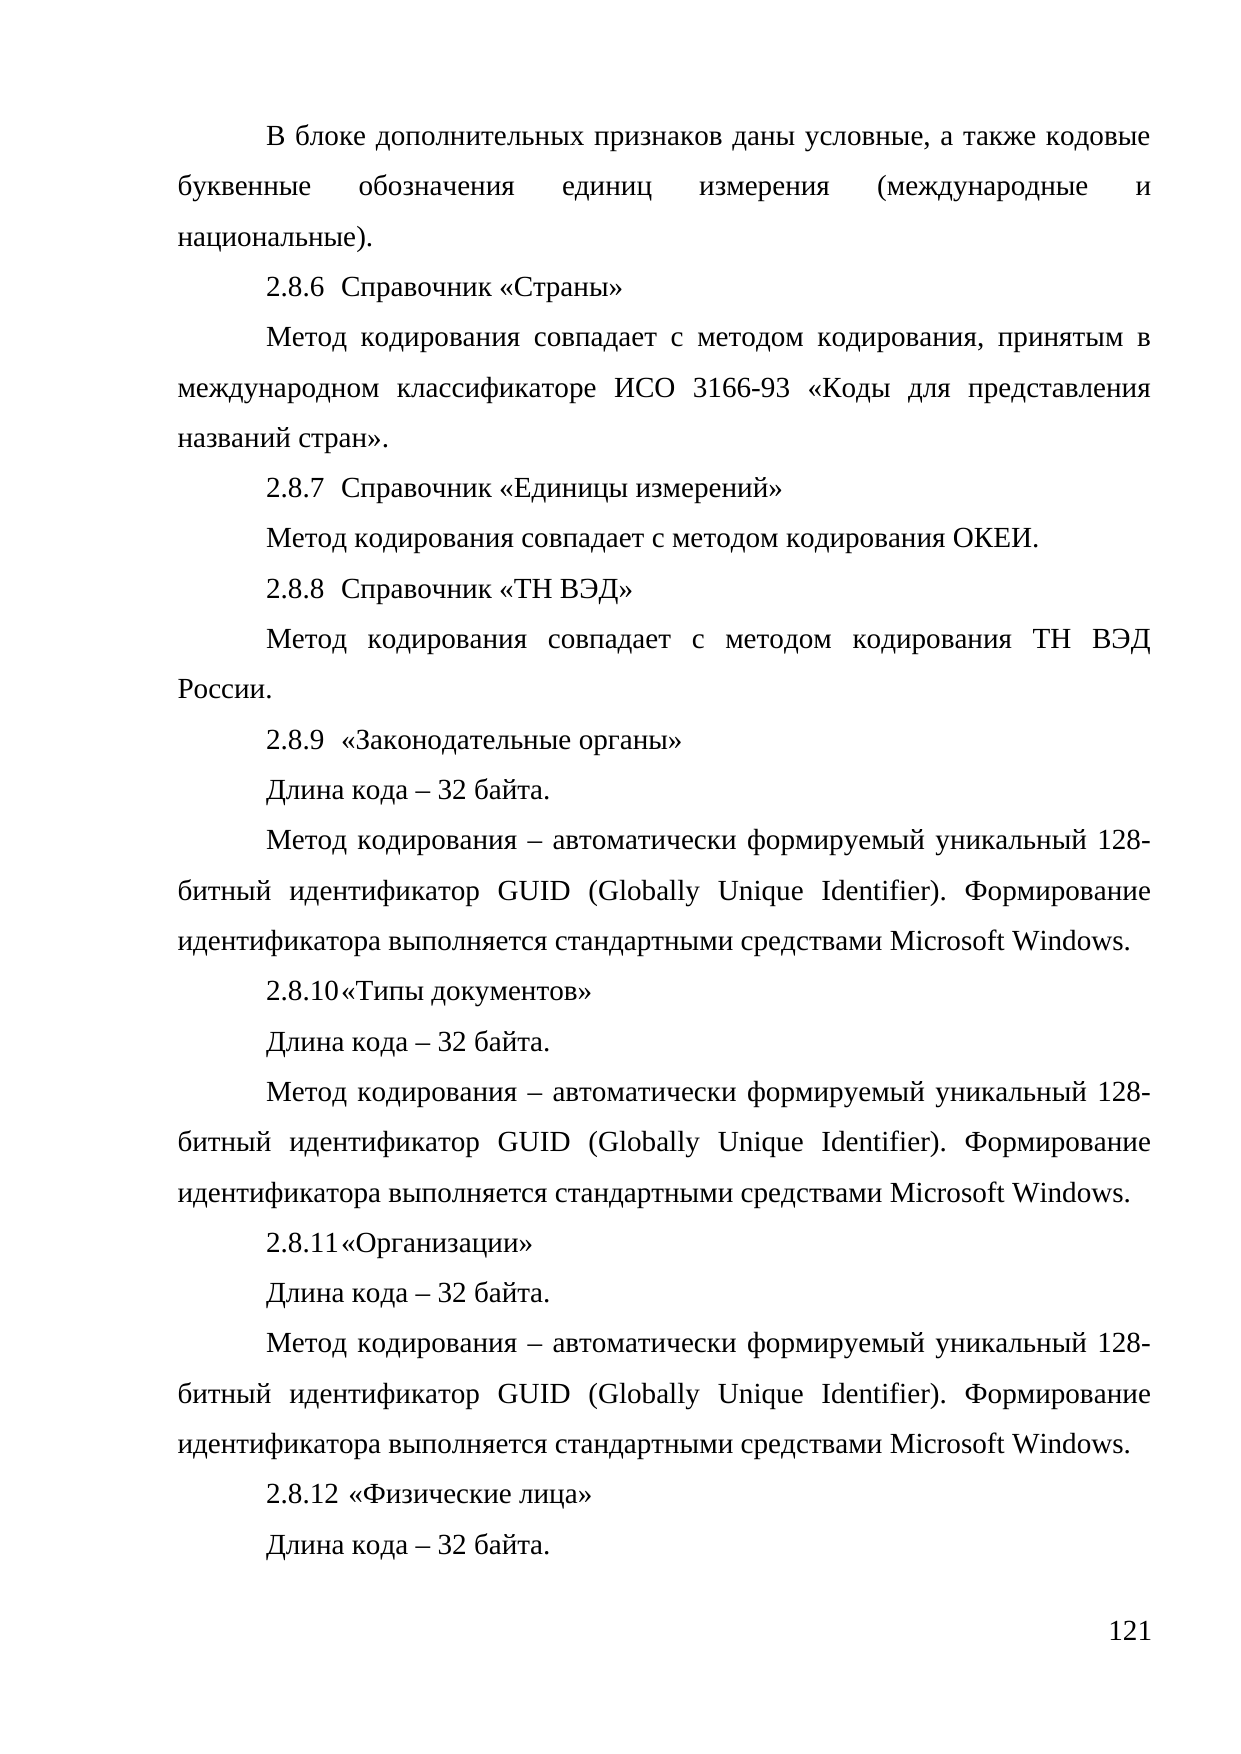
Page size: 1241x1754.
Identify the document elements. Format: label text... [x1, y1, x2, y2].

text Длина кода – 32 байта. [177, 1024, 1152, 1057]
list Справочник «ТН ВЭД» [266, 571, 1152, 604]
list «Законодательные органы» [266, 722, 1152, 755]
text Длина кода – 32 байта. [177, 1275, 1152, 1309]
text Длина кода – 32 байта. [177, 1527, 1152, 1560]
list «Типы документов» [266, 973, 1152, 1007]
list Справочник «Страны» [266, 269, 1152, 303]
text Метод кодирования совпадает с методом кодирования ТН ВЭД России. [177, 621, 1152, 705]
text Метод кодирования совпадает с методом кодирования ОКЕИ. [177, 521, 1152, 554]
list «Физические лица» [266, 1477, 1152, 1510]
text Метод кодирования совпадает с методом кодирования, принятым в международном классификаторе ИСО 3166-93 «Коды для представления названий стран». [177, 319, 1152, 453]
list «Организации» [266, 1225, 1152, 1258]
text Длина кода – 32 байта. [177, 772, 1152, 806]
text В блоке дополнительных признаков даны условные, а также кодовые буквенные обозначения единиц измерения (международные и национальные). [177, 118, 1152, 252]
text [177, 1326, 1152, 1460]
list Справочник «Единицы измерений» [266, 470, 1152, 504]
